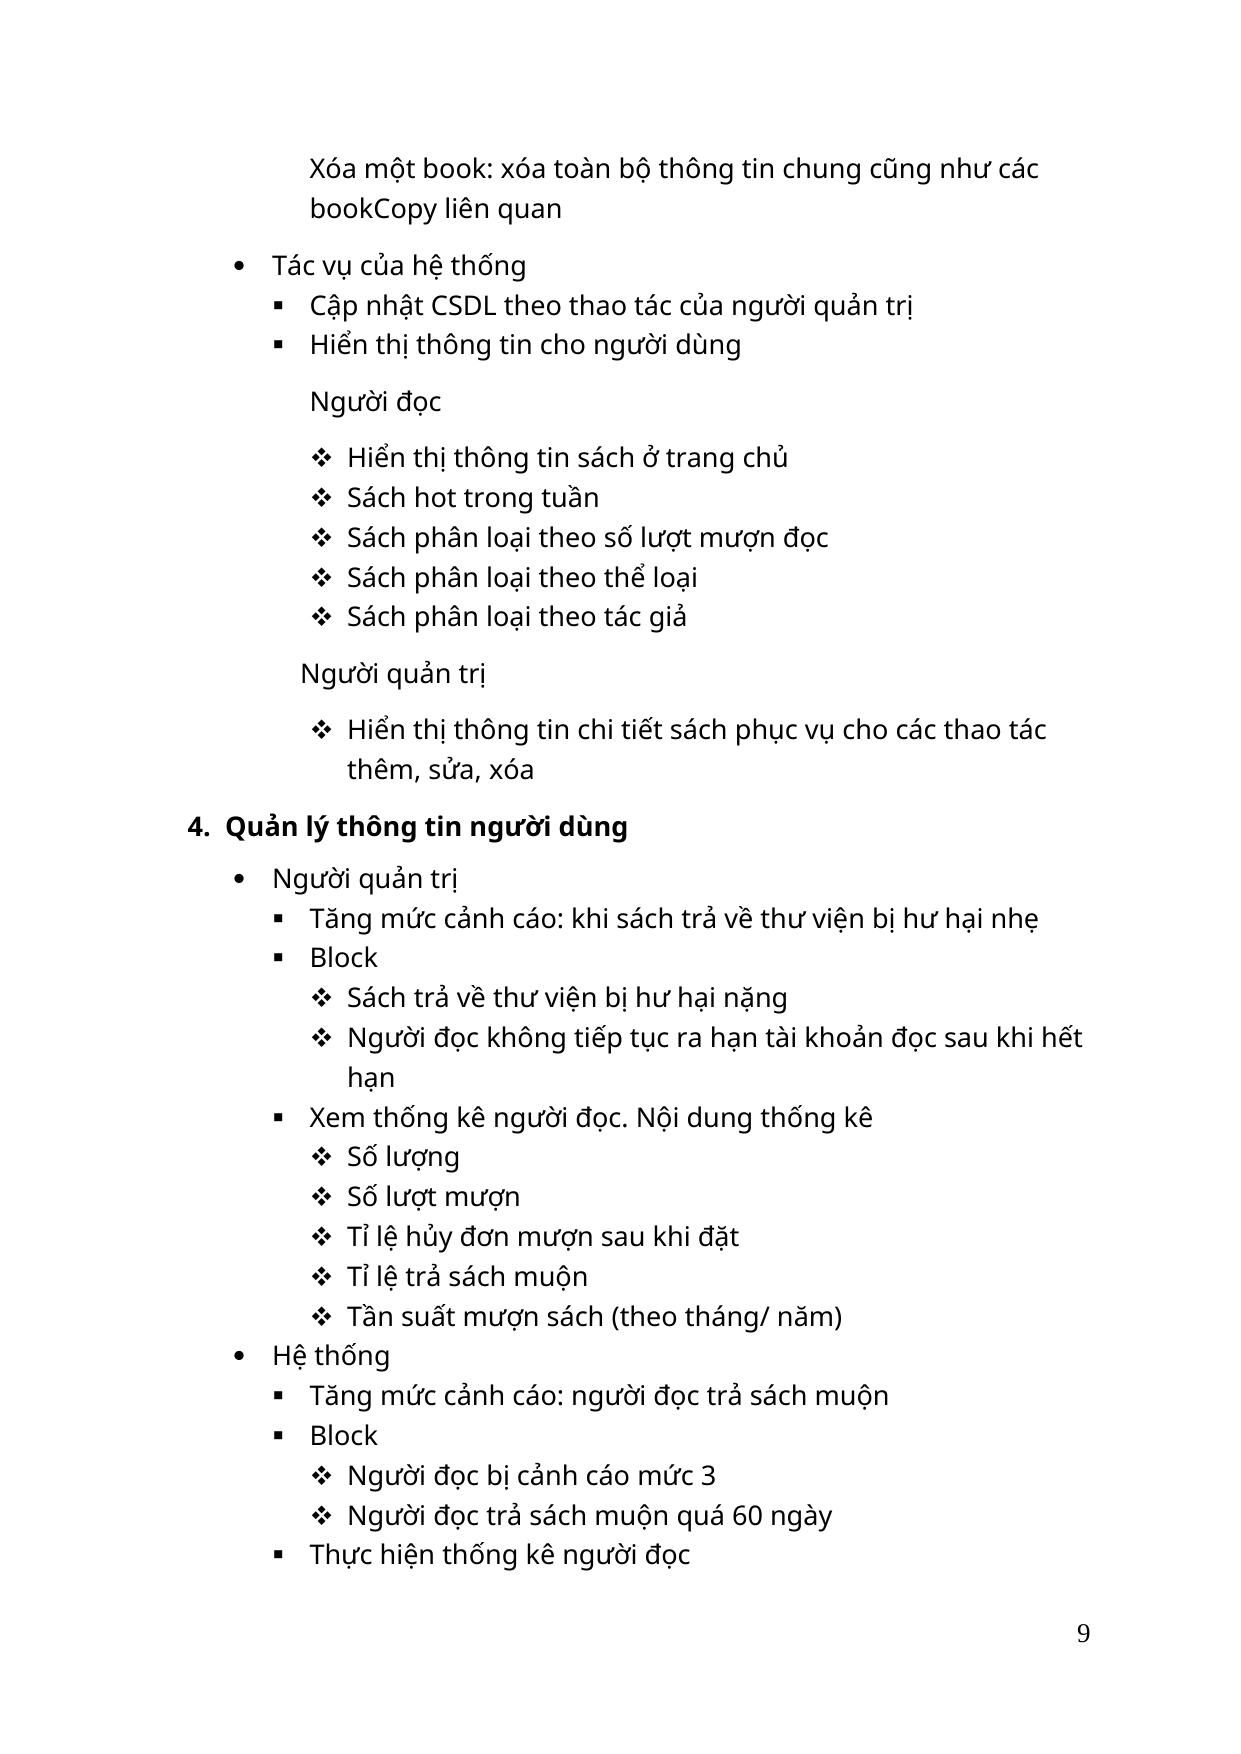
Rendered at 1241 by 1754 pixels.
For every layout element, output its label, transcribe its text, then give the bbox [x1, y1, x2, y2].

list Hiển thị thông tin chi tiết sách phục vụ cho các thao tác thêm, sửa, xóa [309, 711, 1090, 787]
list Block [272, 1416, 1090, 1453]
list Số lượng [309, 1138, 1090, 1175]
list Cập nhật CSDL theo thao tác của người quản trị [272, 286, 1090, 323]
text Người quản trị [225, 654, 1090, 691]
list Thực hiện thống kê người đọc [272, 1536, 1090, 1573]
list Block [272, 939, 1090, 976]
list Hệ thống [234, 1337, 1090, 1374]
list Tăng mức cảnh cáo: khi sách trả về thư viện bị hư hại nhẹ [272, 899, 1090, 936]
list Hiển thị thông tin cho người dùng [272, 326, 1090, 363]
list Tỉ lệ hủy đơn mượn sau khi đặt [309, 1217, 1090, 1254]
list Hiển thị thông tin sách ở trang chủ [309, 439, 1090, 476]
list Người đọc không tiếp tục ra hạn tài khoản đọc sau khi hết hạn [309, 1018, 1090, 1095]
list Tỉ lệ trả sách muộn [309, 1257, 1090, 1294]
list Sách phân loại theo số lượt mượn đọc [309, 518, 1090, 555]
list Tăng mức cảnh cáo: người đọc trả sách muộn [272, 1377, 1090, 1413]
text Xóa một book: xóa toàn bộ thông tin chung cũng như các bookCopy liên quan [309, 150, 1090, 227]
list Sách trả về thư viện bị hư hại nặng [309, 979, 1090, 1016]
list Tần suất mượn sách (theo tháng/ năm) [309, 1297, 1090, 1334]
list Số lượt mượn [309, 1178, 1090, 1214]
list Tác vụ của hệ thống [234, 246, 1090, 283]
list Xem thống kê người đọc. Nội dung thống kê [272, 1098, 1090, 1135]
list Người đọc trả sách muộn quá 60 ngày [309, 1496, 1090, 1533]
list Người quản trị [234, 859, 1090, 896]
text Người đọc [234, 382, 1090, 419]
list Sách phân loại theo tác giả [309, 598, 1090, 635]
list Sách phân loại theo thể loại [309, 558, 1090, 595]
list Người đọc bị cảnh cáo mức 3 [309, 1456, 1090, 1493]
subtitle Quản lý thông tin người dùng [187, 807, 1090, 844]
list Sách hot trong tuần [309, 478, 1090, 515]
